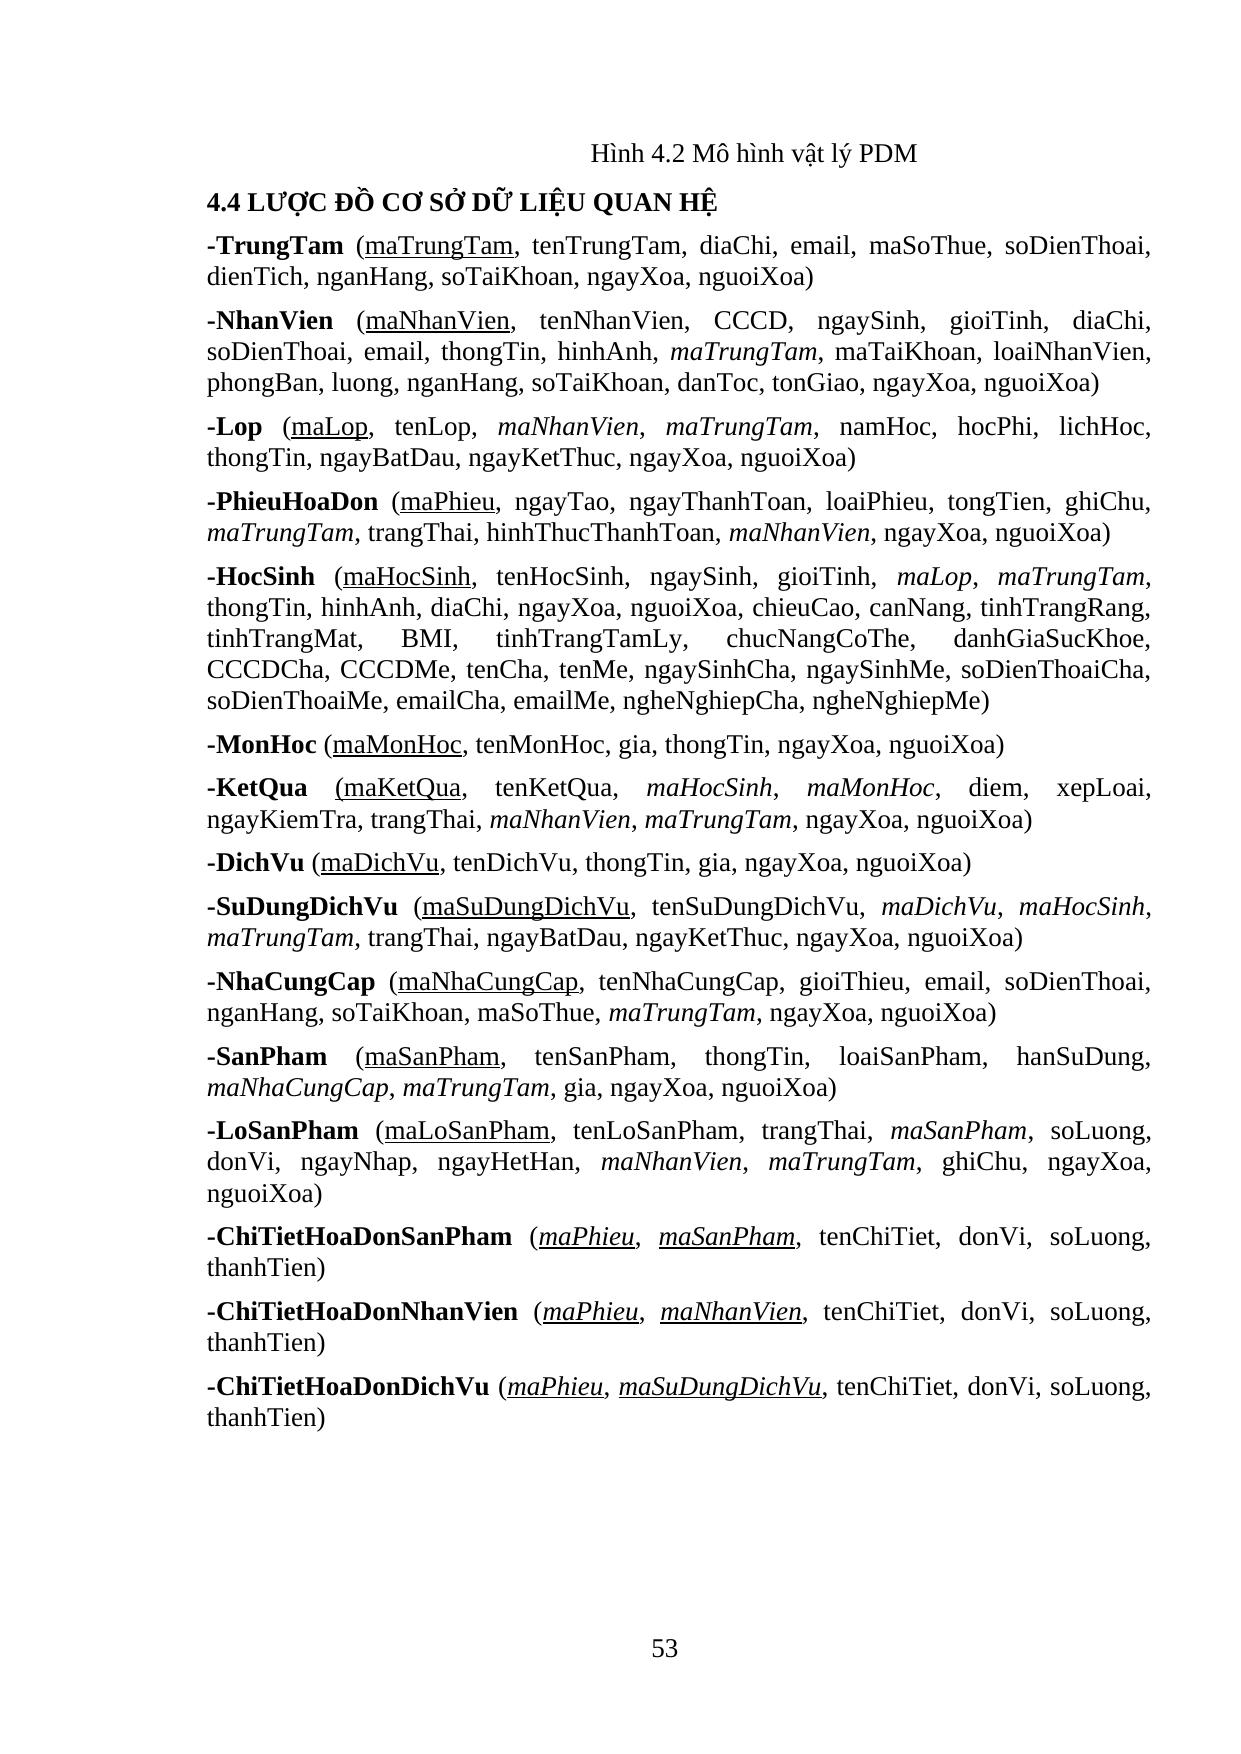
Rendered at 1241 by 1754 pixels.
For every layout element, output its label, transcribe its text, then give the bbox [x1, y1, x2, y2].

subtitle 4.4 LƯỢC ĐỒ CƠ SỞ DỮ LIỆU QUAN HỆ [207, 186, 1230, 217]
list -NhanVien (maNhanVien, tenNhanVien, CCCD, ngaySinh, gioiTinh, diaChi, soDienThoai, email, thongTin, hinhAnh, maTrungTam, maTaiKhoan, loaiNhanVien, phongBan, luong, nganHang, soTaiKhoan, danToc, tonGiao, ngayXoa, nguoiXoa) [207, 304, 1152, 398]
list -NhaCungCap (maNhaCungCap, tenNhaCungCap, gioiThieu, email, soDienThoai, nganHang, soTaiKhoan, maSoThue, maTrungTam, ngayXoa, nguoiXoa) [207, 965, 1152, 1027]
list -ChiTietHoaDonSanPham (maPhieu, maSanPham, tenChiTiet, donVi, soLuong, thanhTien) [207, 1220, 1152, 1283]
list -ChiTietHoaDonNhanVien (maPhieu, maNhanVien, tenChiTiet, donVi, soLuong, thanhTien) [207, 1295, 1152, 1357]
list -TrungTam (maTrungTam, tenTrungTam, diaChi, email, maSoThue, soDienThoai, dienTich, nganHang, soTaiKhoan, ngayXoa, nguoiXoa) [207, 229, 1152, 292]
text Hình 4.2 Mô hình vật lý PDM [281, 137, 1152, 169]
list -HocSinh (maHocSinh, tenHocSinh, ngaySinh, gioiTinh, maLop, maTrungTam, thongTin, hinhAnh, diaChi, ngayXoa, nguoiXoa, chieuCao, canNang, tinhTrangRang, tinhTrangMat, BMI, tinhTrangTamLy, chucNangCoThe, danhGiaSucKhoe, CCCDCha, CCCDMe, tenCha, tenMe, ngaySinhCha, ngaySinhMe, soDienThoaiCha, soDienThoaiMe, emailCha, emailMe, ngheNghiepCha, ngheNghiepMe) [207, 560, 1152, 715]
list -SuDungDichVu (maSuDungDichVu, tenSuDungDichVu, maDichVu, maHocSinh, maTrungTam, trangThai, ngayBatDau, ngayKetThuc, ngayXoa, nguoiXoa) [207, 890, 1152, 952]
list -KetQua (maKetQua, tenKetQua, maHocSinh, maMonHoc, diem, xepLoai, ngayKiemTra, trangThai, maNhanVien, maTrungTam, ngayXoa, nguoiXoa) [207, 772, 1152, 834]
list -Lop (maLop, tenLop, maNhanVien, maTrungTam, namHoc, hocPhi, lichHoc, thongTin, ngayBatDau, ngayKetThuc, ngayXoa, nguoiXoa) [207, 410, 1152, 472]
list -PhieuHoaDon (maPhieu, ngayTao, ngayThanhToan, loaiPhieu, tongTien, ghiChu, maTrungTam, trangThai, hinhThucThanhToan, maNhanVien, ngayXoa, nguoiXoa) [207, 485, 1152, 547]
list -ChiTietHoaDonDichVu (maPhieu, maSuDungDichVu, tenChiTiet, donVi, soLuong, thanhTien) [207, 1370, 1152, 1432]
list -SanPham (maSanPham, tenSanPham, thongTin, loaiSanPham, hanSuDung, maNhaCungCap, maTrungTam, gia, ngayXoa, nguoiXoa) [207, 1039, 1152, 1102]
list -MonHoc (maMonHoc, tenMonHoc, gia, thongTin, ngayXoa, nguoiXoa) [207, 728, 1152, 759]
list -LoSanPham (maLoSanPham, tenLoSanPham, trangThai, maSanPham, soLuong, donVi, ngayNhap, ngayHetHan, maNhanVien, maTrungTam, ghiChu, ngayXoa, nguoiXoa) [207, 1114, 1152, 1208]
list -DichVu (maDichVu, tenDichVu, thongTin, gia, ngayXoa, nguoiXoa) [207, 846, 1152, 877]
